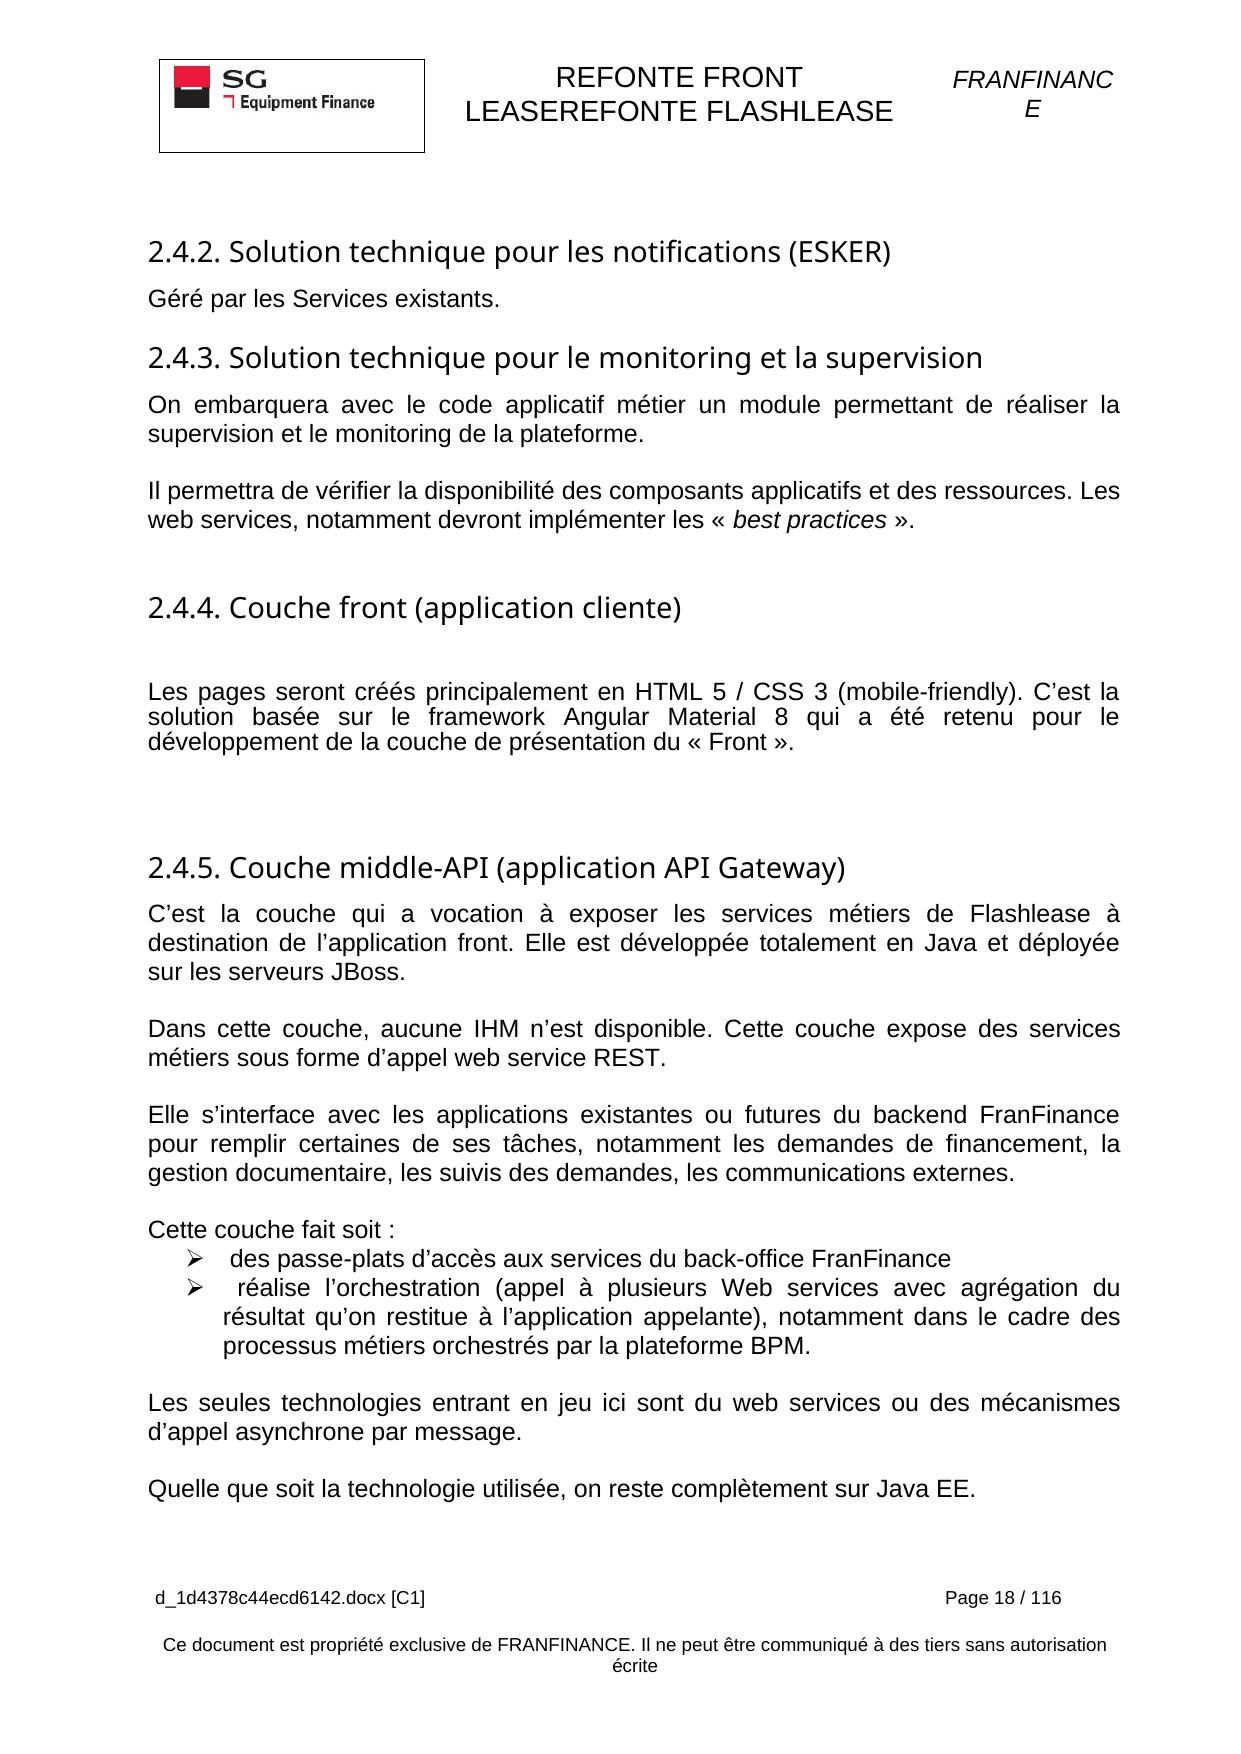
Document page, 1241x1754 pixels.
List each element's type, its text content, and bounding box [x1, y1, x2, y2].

text C’est la couche qui a vocation à exposer les services métiers de Flashlease à destination de l’application front. Elle est développée totalement en Java et déployée sur les serveurs JBoss. [148, 899, 1122, 986]
list réalise l’orchestration (appel à plusieurs Web services avec agrégation du résultat qu’on restitue à l’application appelante), notamment dans le cadre des processus métiers orchestrés par la plateforme BPM. [185, 1273, 1122, 1359]
subtitle Couche middle-API (application API Gateway) [148, 847, 1122, 887]
text Les pages seront créés principalement en HTML 5 / CSS 3 (mobile-friendly). C’est la solution basée sur le framework Angular Material 8 qui a été retenu pour le développement de la couche de présentation du « Front ». [148, 681, 1122, 756]
text Géré par les Services existants. [148, 284, 1122, 313]
text Il permettra de vérifier la disponibilité des composants applicatifs et des ressources. Les web services, notamment devront implémenter les « best practices ». [148, 476, 1122, 534]
subtitle Solution technique pour les notifications (ESKER) [148, 232, 1122, 271]
text Cette couche fait soit : [148, 1216, 1122, 1244]
text Les seules technologies entrant en jeu ici sont du web services ou des mécanismes d’appel asynchrone par message. [148, 1388, 1122, 1446]
subtitle Solution technique pour le monitoring et la supervision [148, 338, 1122, 377]
text Dans cette couche, aucune IHM n’est disponible. Cette couche expose des services métiers sous forme d’appel web service REST. [148, 1014, 1122, 1072]
text On embarquera avec le code applicatif métier un module permettant de réaliser la supervision et le monitoring de la plateforme. [148, 390, 1122, 447]
text Quelle que soit la technologie utilisée, on reste complètement sur Java EE. [148, 1474, 1122, 1503]
text Elle s’interface avec les applications existantes ou futures du backend FranFinance pour remplir certaines de ses tâches, notamment les demandes de financement, la gestion documentaire, les suivis des demandes, les communications externes. [148, 1101, 1122, 1187]
list des passe-plats d’accès aux services du back-office FranFinance [185, 1244, 1122, 1273]
subtitle Couche front (application cliente) [148, 587, 1122, 627]
